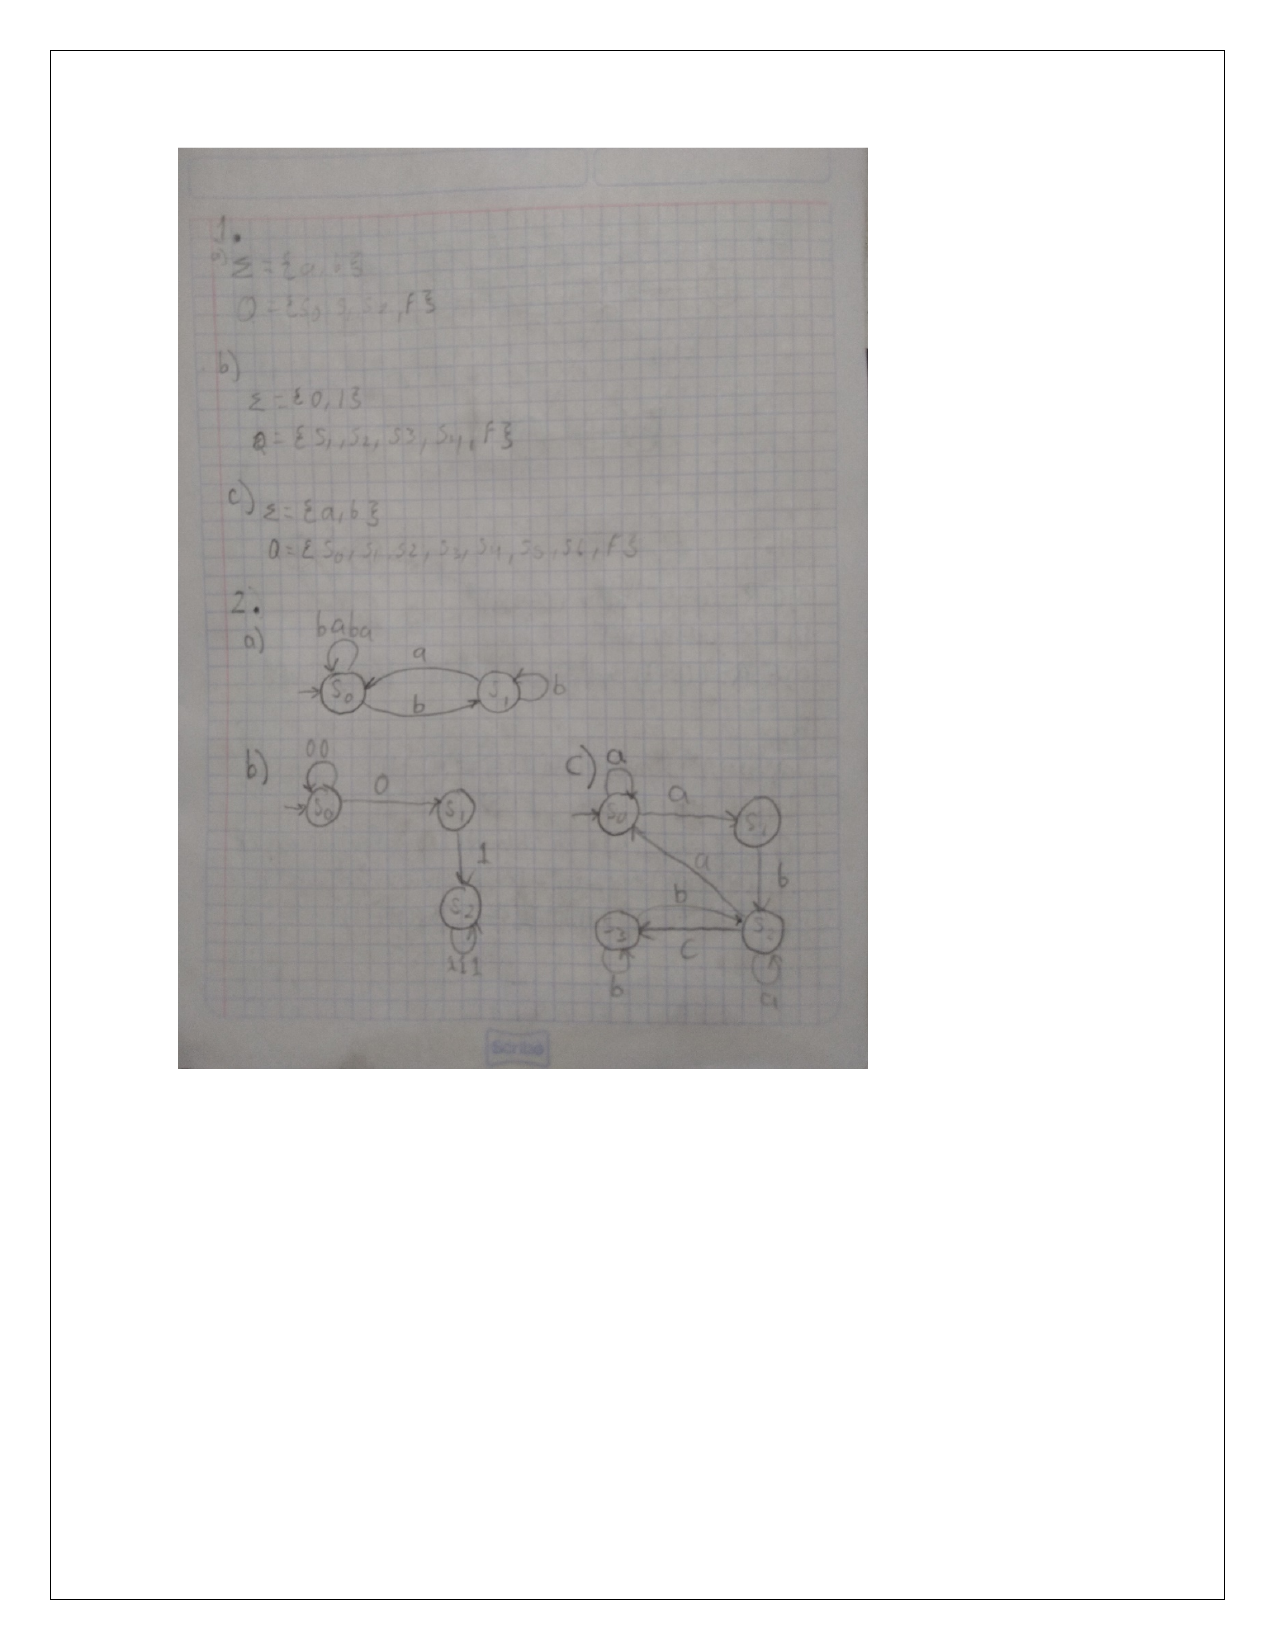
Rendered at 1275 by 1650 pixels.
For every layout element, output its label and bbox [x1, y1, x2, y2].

picture [178, 149, 868, 1068]
